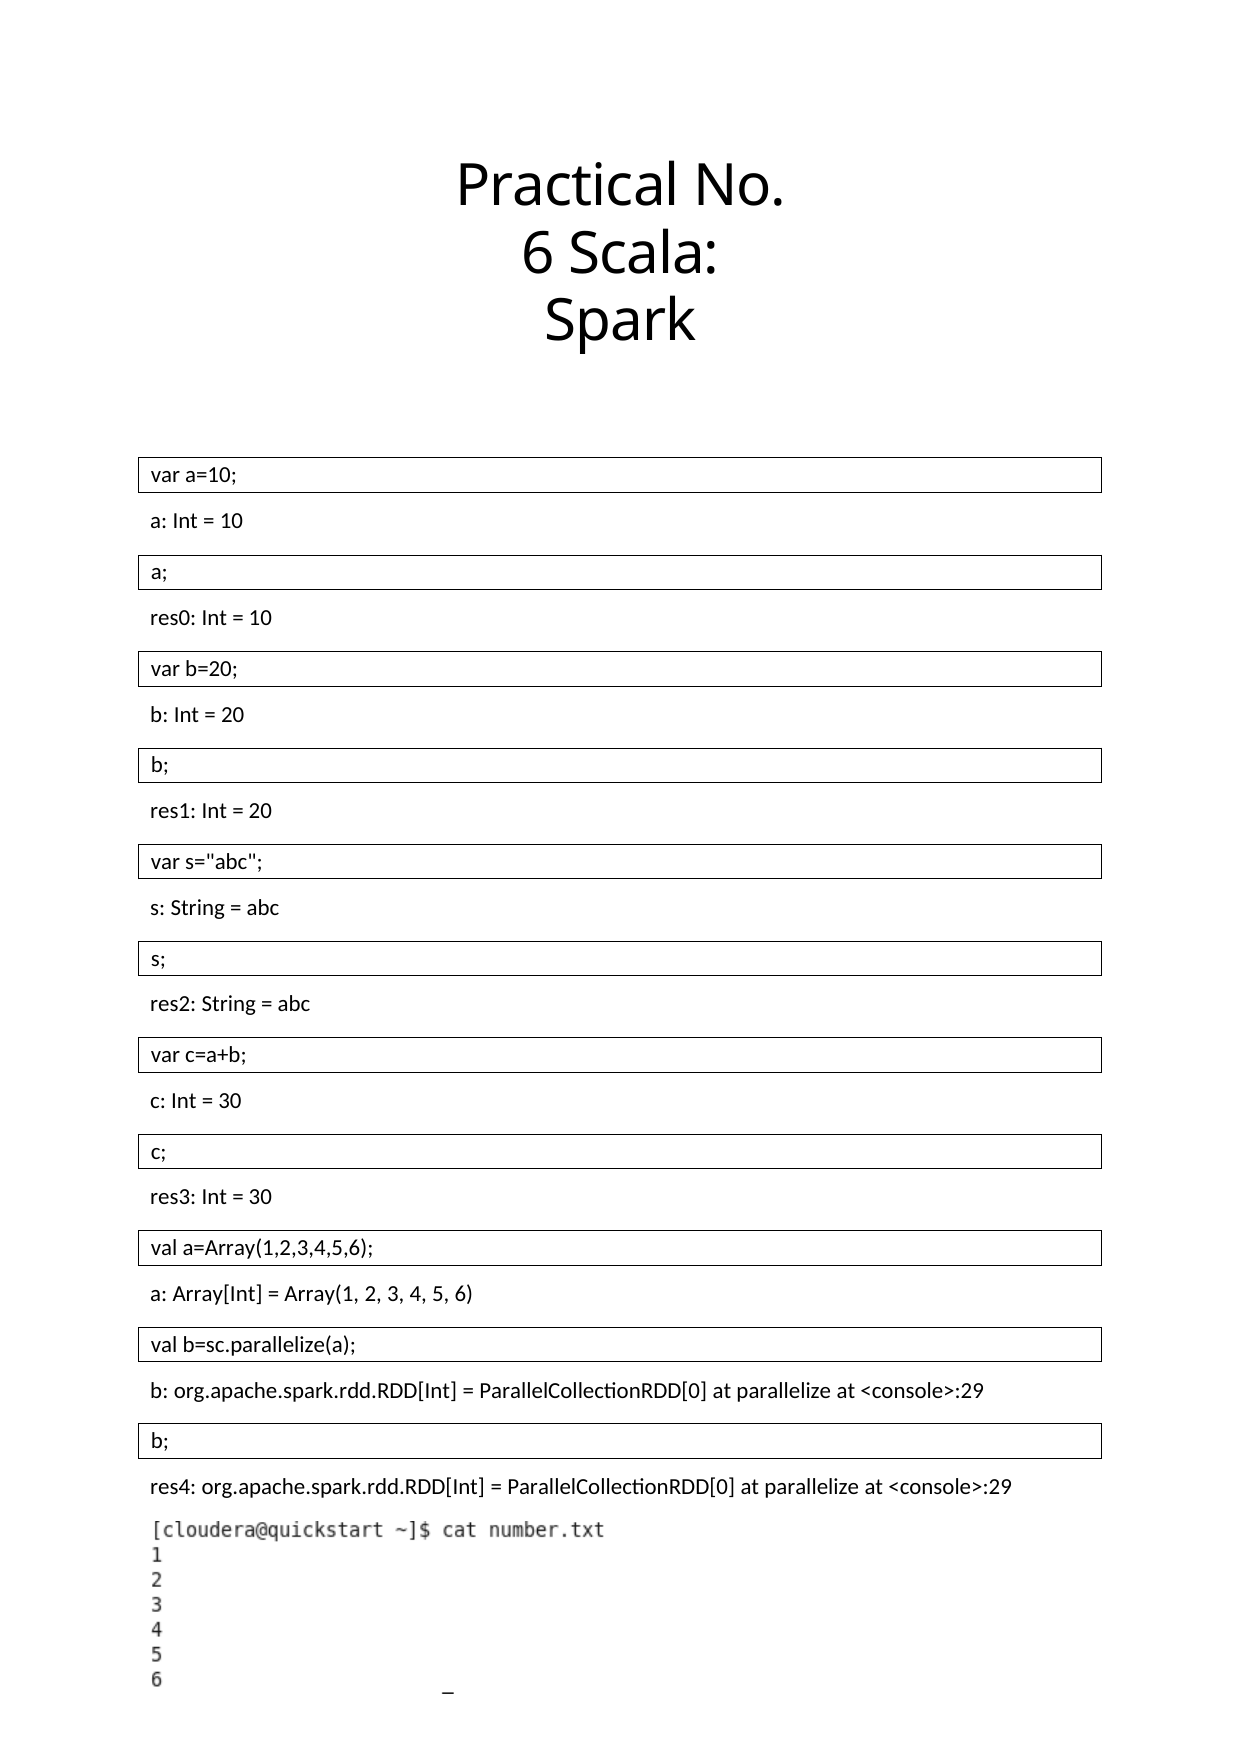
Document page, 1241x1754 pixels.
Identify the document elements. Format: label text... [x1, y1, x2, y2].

text s: String = abc [150, 893, 1138, 921]
text a: Array[Int] = Array(1, 2, 3, 4, 5, 6) [150, 1279, 1138, 1307]
text res3: Int = 30 [150, 1182, 1138, 1211]
text res0: Int = 10 [150, 603, 1138, 631]
text res2: String = abc [150, 989, 1138, 1017]
text res4: org.apache.spark.rdd.RDD[Int] = ParallelCollectionRDD[0] at parallelize at <console>:29 [150, 1472, 1138, 1500]
text a: Int = 10 [150, 507, 1138, 535]
text b: Int = 20 [150, 700, 1138, 728]
subtitle Practical No. 6 Scala: Spark [448, 152, 793, 354]
text c: Int = 30 [150, 1086, 1138, 1114]
text b: org.apache.spark.rdd.RDD[Int] = ParallelCollectionRDD[0] at parallelize at <console>:29 [150, 1376, 1138, 1404]
picture [151, 1521, 604, 1694]
text res1: Int = 20 [150, 796, 1138, 824]
